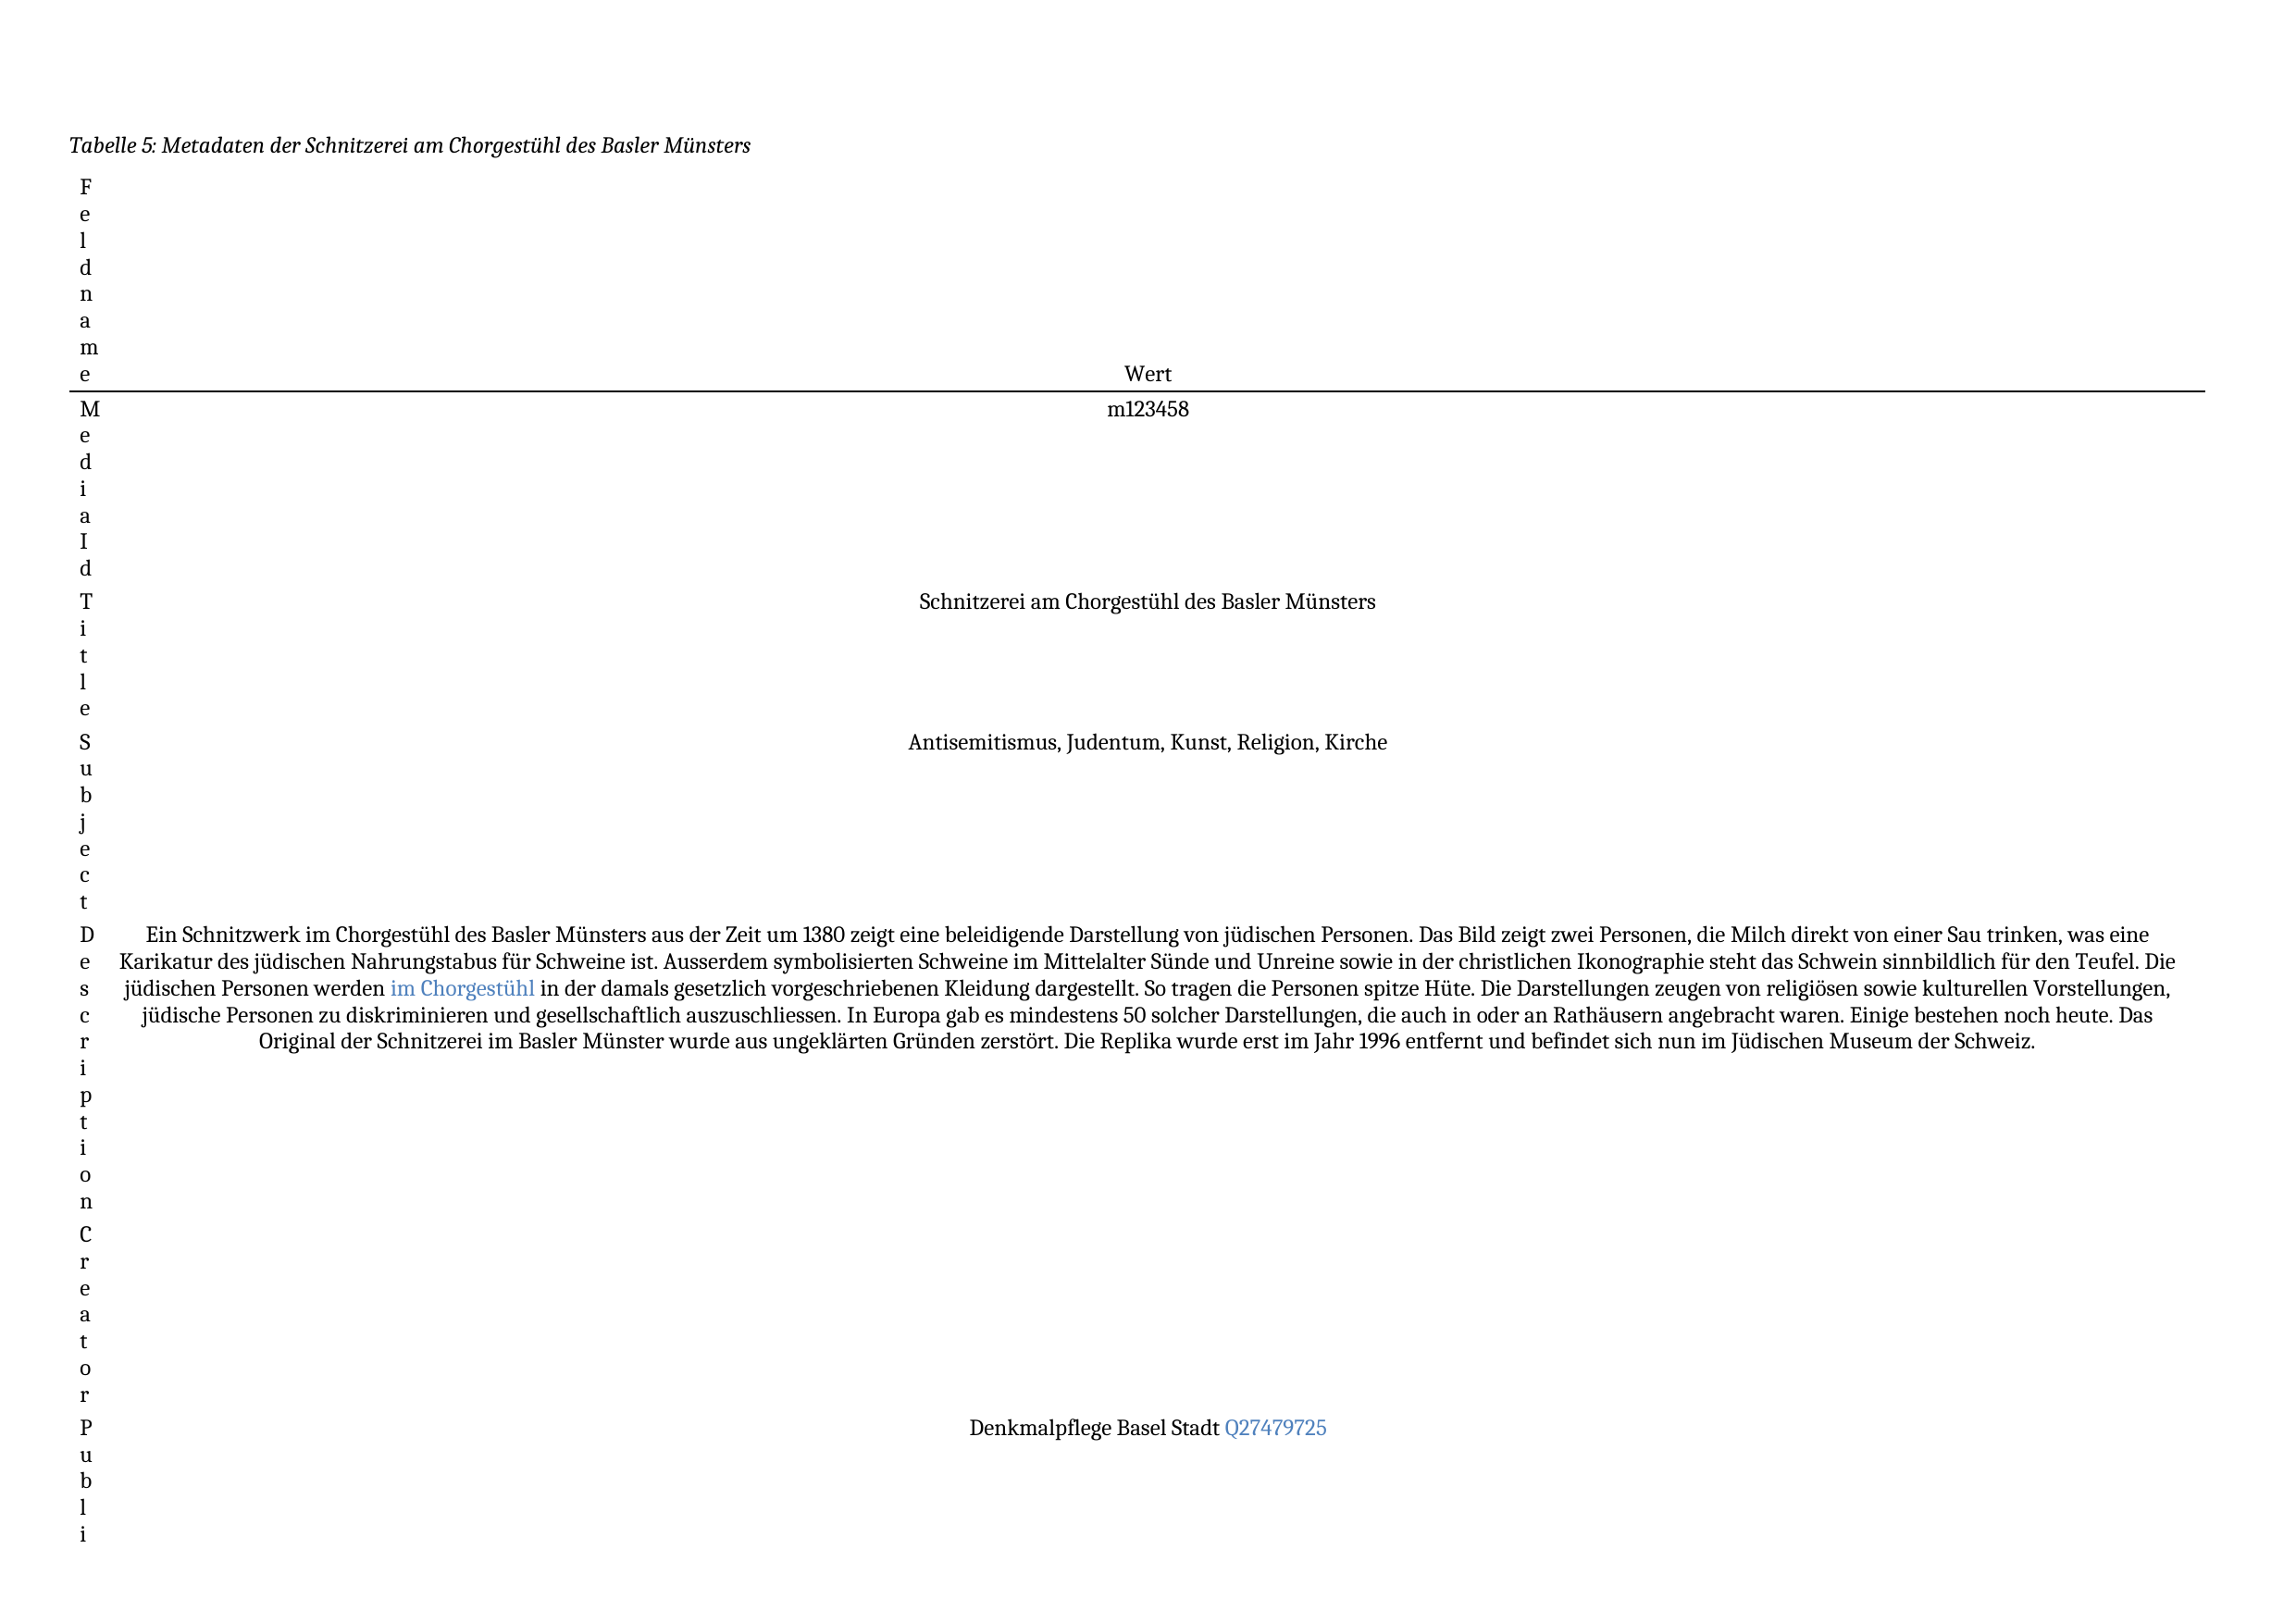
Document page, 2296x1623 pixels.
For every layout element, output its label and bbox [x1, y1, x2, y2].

table_header [59, 114, 2215, 1547]
